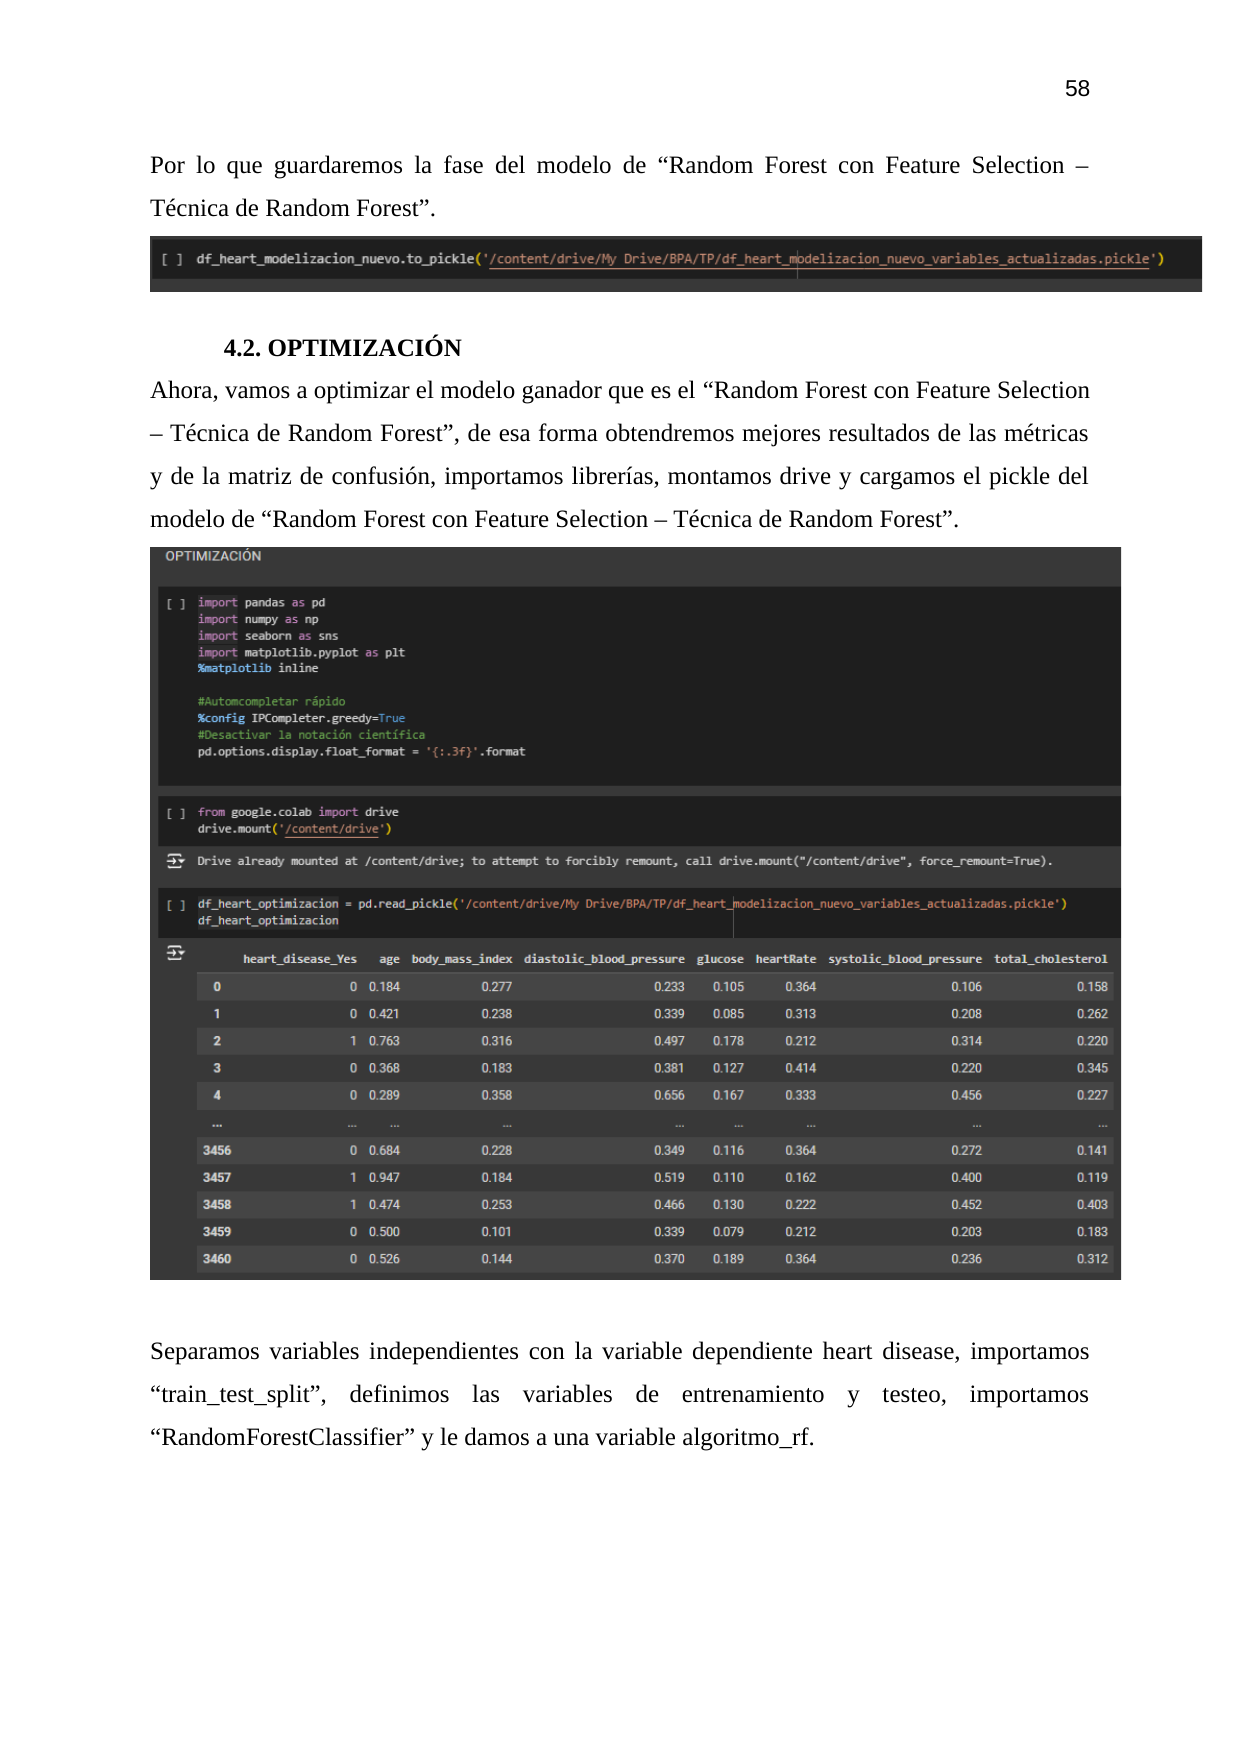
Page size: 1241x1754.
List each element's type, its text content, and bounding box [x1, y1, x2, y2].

text Ahora, vamos a optimizar el modelo ganador que es el “Random Forest con Feature Selection – Técnica de Random Forest”, de esa forma obtendremos mejores resultados de las métricas y de la matriz de confusión, importamos librerías, montamos drive y cargamos el pickle del modelo de “Random Forest con Feature Selection – Técnica de Random Forest”. [150, 375, 1090, 533]
subtitle 4.2. OPTIMIZACIÓN [224, 333, 1090, 362]
picture [150, 547, 1122, 1280]
text Por lo que guardaremos la fase del modelo de “Random Forest con Feature Selection – Técnica de Random Forest”. [150, 150, 1090, 222]
text Separamos variables independientes con la variable dependiente heart disease, importamos “train_test_split”, definimos las variables de entrenamiento y testeo, importamos “RandomForestClassifier” y le damos a una variable algoritmo_rf. [150, 1336, 1090, 1451]
picture [150, 236, 1203, 292]
